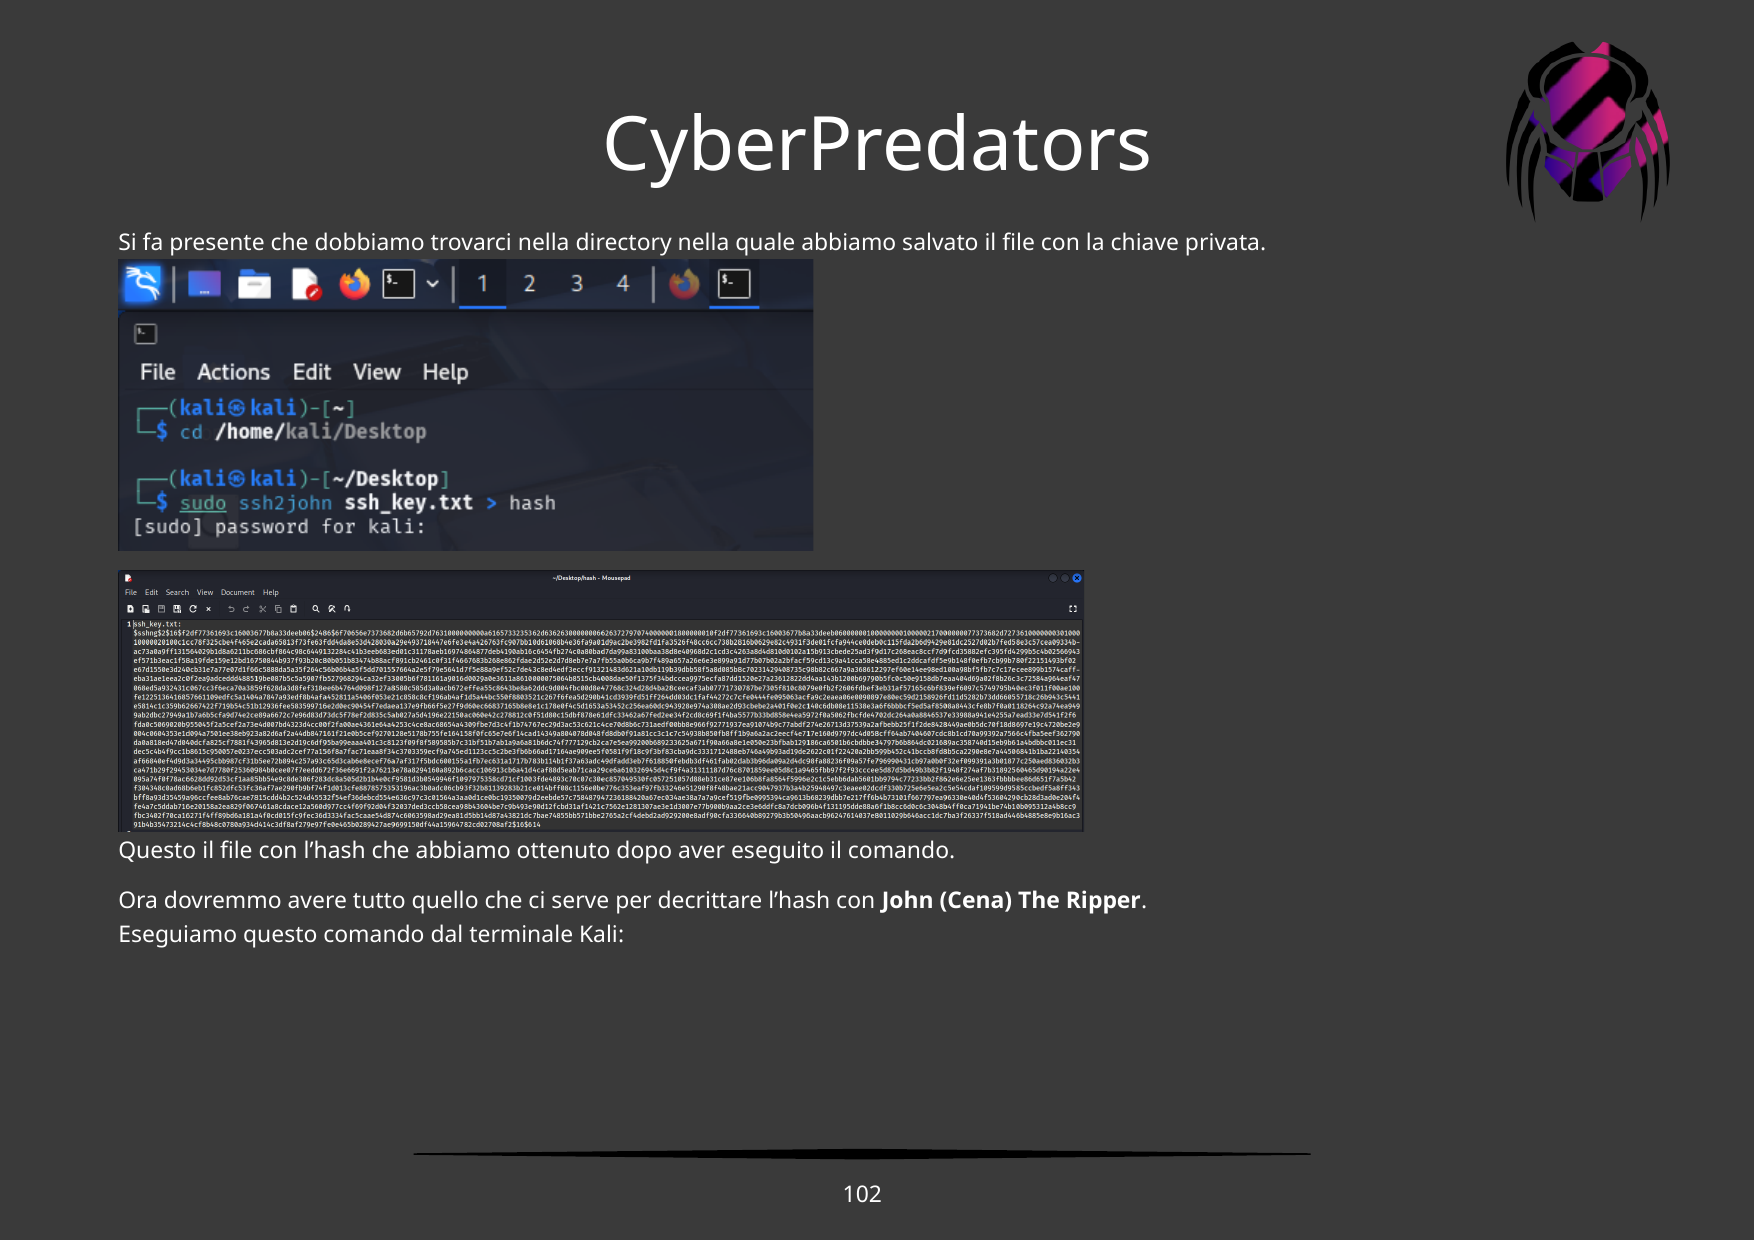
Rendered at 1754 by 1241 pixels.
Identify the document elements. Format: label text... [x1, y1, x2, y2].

picture [118, 259, 814, 551]
picture [1496, 40, 1679, 224]
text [118, 884, 1606, 949]
picture [118, 570, 1085, 832]
